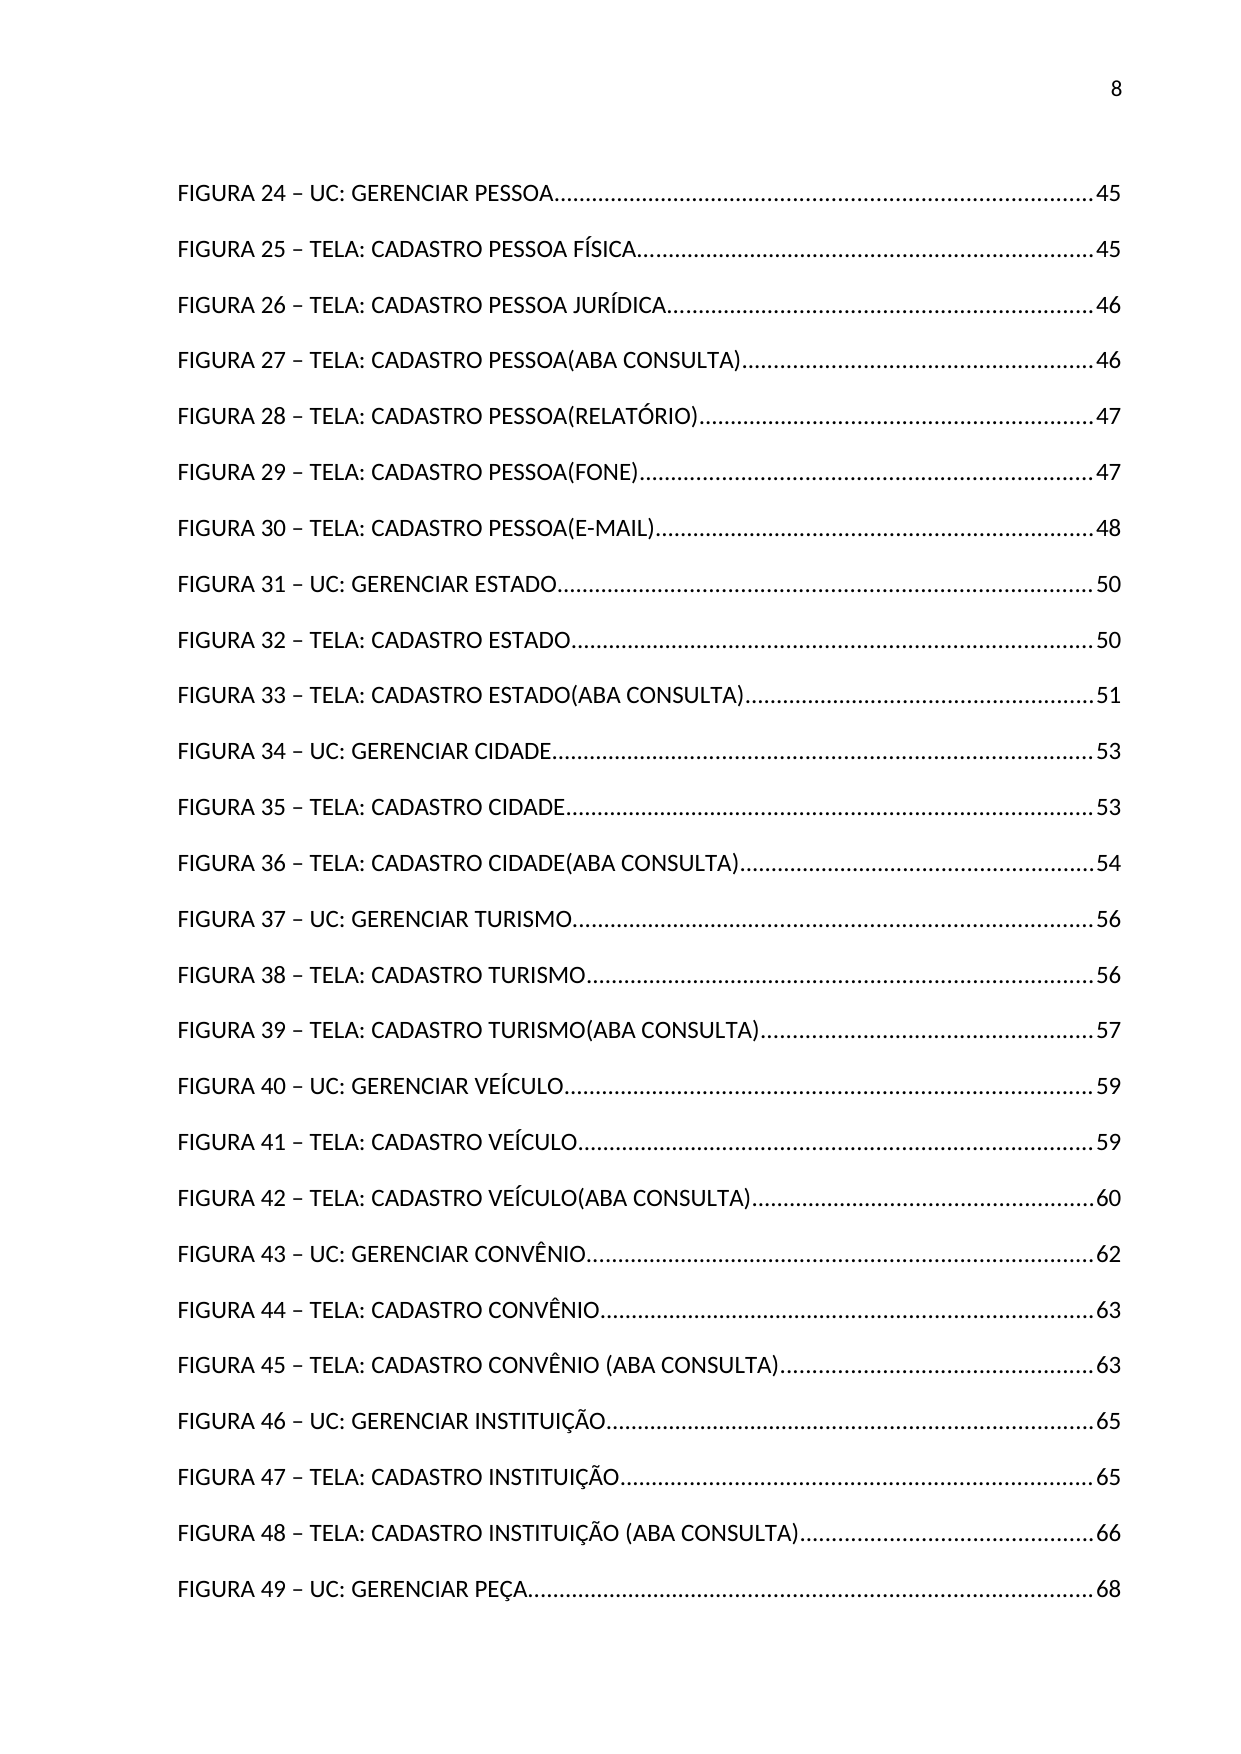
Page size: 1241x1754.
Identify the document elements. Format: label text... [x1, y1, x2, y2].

text FIGURA 47 – TELA: CADASTRO INSTITUIÇÃO 65 [177, 1461, 1122, 1492]
text FIGURA 40 – UC: GERENCIAR VEÍCULO 59 [177, 1071, 1122, 1101]
text FIGURA 30 – TELA: CADASTRO PESSOA(E-MAIL) 48 [177, 512, 1122, 543]
text FIGURA 43 – UC: GERENCIAR CONVÊNIO... 62 [177, 1238, 1122, 1268]
text FIGURA 49 – UC: GERENCIAR PEÇA... 68 [177, 1573, 1122, 1603]
text FIGURA 48 – TELA: CADASTRO INSTITUIÇÃO (ABA CONSULTA) 66 [177, 1517, 1122, 1548]
text FIGURA 26 – TELA: CADASTRO PESSOA JURÍDICA... 46 [177, 289, 1122, 319]
text FIGURA 35 – TELA: CADASTRO CIDADE 53 [177, 791, 1122, 822]
text FIGURA 29 – TELA: CADASTRO PESSOA(FONE) 47 [177, 456, 1122, 487]
text FIGURA 42 – TELA: CADASTRO VEÍCULO(ABA CONSULTA) 60 [177, 1182, 1122, 1213]
text FIGURA 37 – UC: GERENCIAR TURISMO... 56 [177, 903, 1122, 933]
text FIGURA 46 – UC: GERENCIAR INSTITUIÇÃO 65 [177, 1406, 1122, 1436]
text FIGURA 31 – UC: GERENCIAR ESTADO 50 [177, 568, 1122, 598]
text FIGURA 41 – TELA: CADASTRO VEÍCULO 59 [177, 1126, 1122, 1157]
text FIGURA 39 – TELA: CADASTRO TURISMO(ABA CONSULTA) 57 [177, 1015, 1122, 1045]
text FIGURA 36 – TELA: CADASTRO CIDADE(ABA CONSULTA) 54 [177, 847, 1122, 878]
text FIGURA 44 – TELA: CADASTRO CONVÊNIO 63 [177, 1294, 1122, 1324]
text FIGURA 27 – TELA: CADASTRO PESSOA(ABA CONSULTA) 46 [177, 345, 1122, 375]
text FIGURA 28 – TELA: CADASTRO PESSOA(RELATÓRIO) 47 [177, 401, 1122, 431]
text FIGURA 24 – UC: GERENCIAR PESSOA 45 [177, 177, 1122, 208]
text FIGURA 34 – UC: GERENCIAR CIDADE 53 [177, 736, 1122, 766]
text FIGURA 32 – TELA: CADASTRO ESTADO 50 [177, 624, 1122, 654]
text FIGURA 33 – TELA: CADASTRO ESTADO(ABA CONSULTA) 51 [177, 680, 1122, 710]
text FIGURA 25 – TELA: CADASTRO PESSOA FÍSICA... 45 [177, 233, 1122, 263]
text FIGURA 45 – TELA: CADASTRO CONVÊNIO (ABA CONSULTA) 63 [177, 1350, 1122, 1380]
text FIGURA 38 – TELA: CADASTRO TURISMO 56 [177, 959, 1122, 989]
